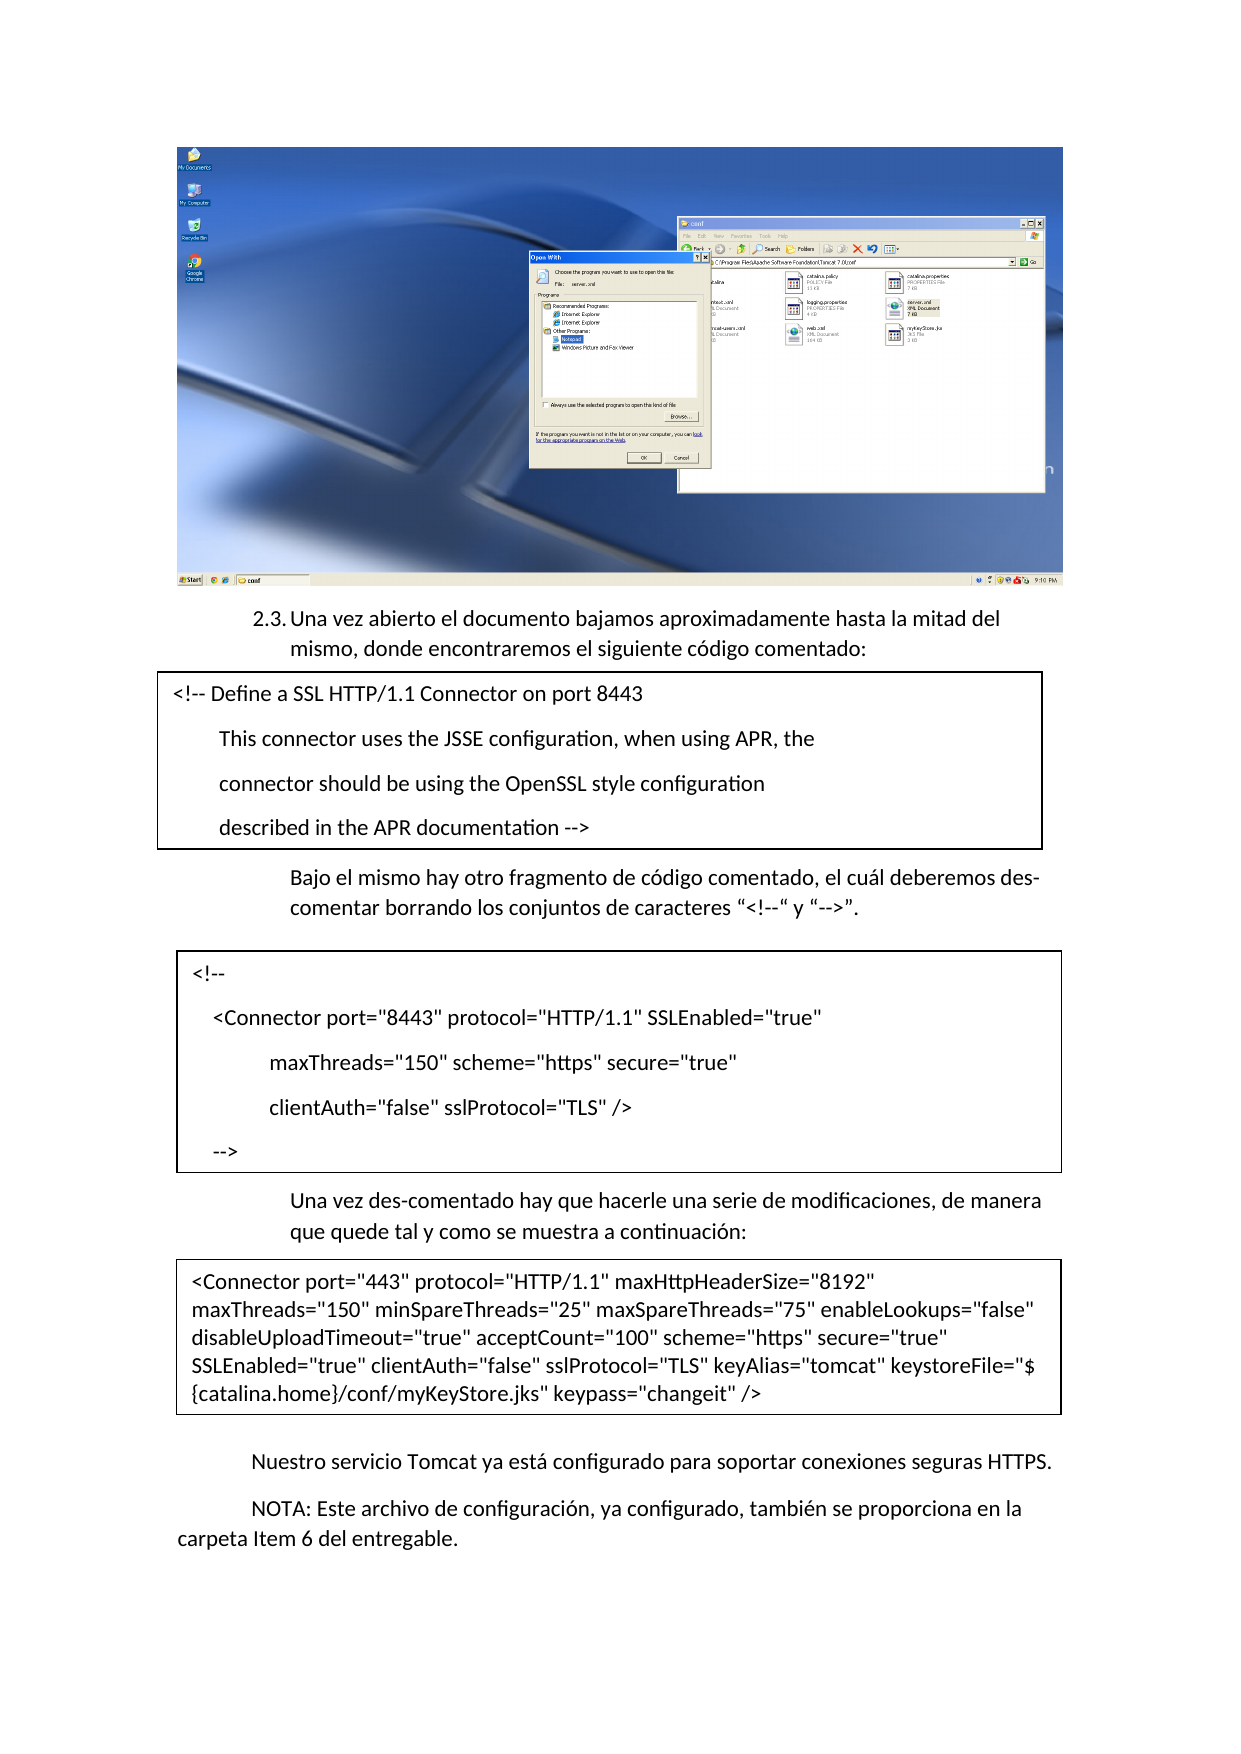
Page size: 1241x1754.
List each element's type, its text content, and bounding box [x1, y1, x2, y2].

text Nuestro servicio Tomcat ya está configurado para soportar conexiones seguras HTTPS. [177, 1264, 1063, 1475]
picture [177, 147, 1063, 586]
text NOTA: Este archivo de configuración, ya configurado, también se proporciona en la carpeta Item 6 del entregable. [177, 1494, 1063, 1552]
list Una vez des-comentado hay que hacerle una serie de modificaciones, de manera que quede tal y como se muestra a continuación: [290, 923, 1063, 1245]
list Bajo el mismo hay otro fragmento de código comentado, el cuál deberemos des-comentar borrando los conjuntos de caracteres “<!--“ y “-->”. [290, 664, 1063, 921]
list Una vez abierto el documento bajamos aproximadamente hasta la mitad del mismo, donde encontraremos el siguiente código comentado: [252, 604, 1063, 662]
